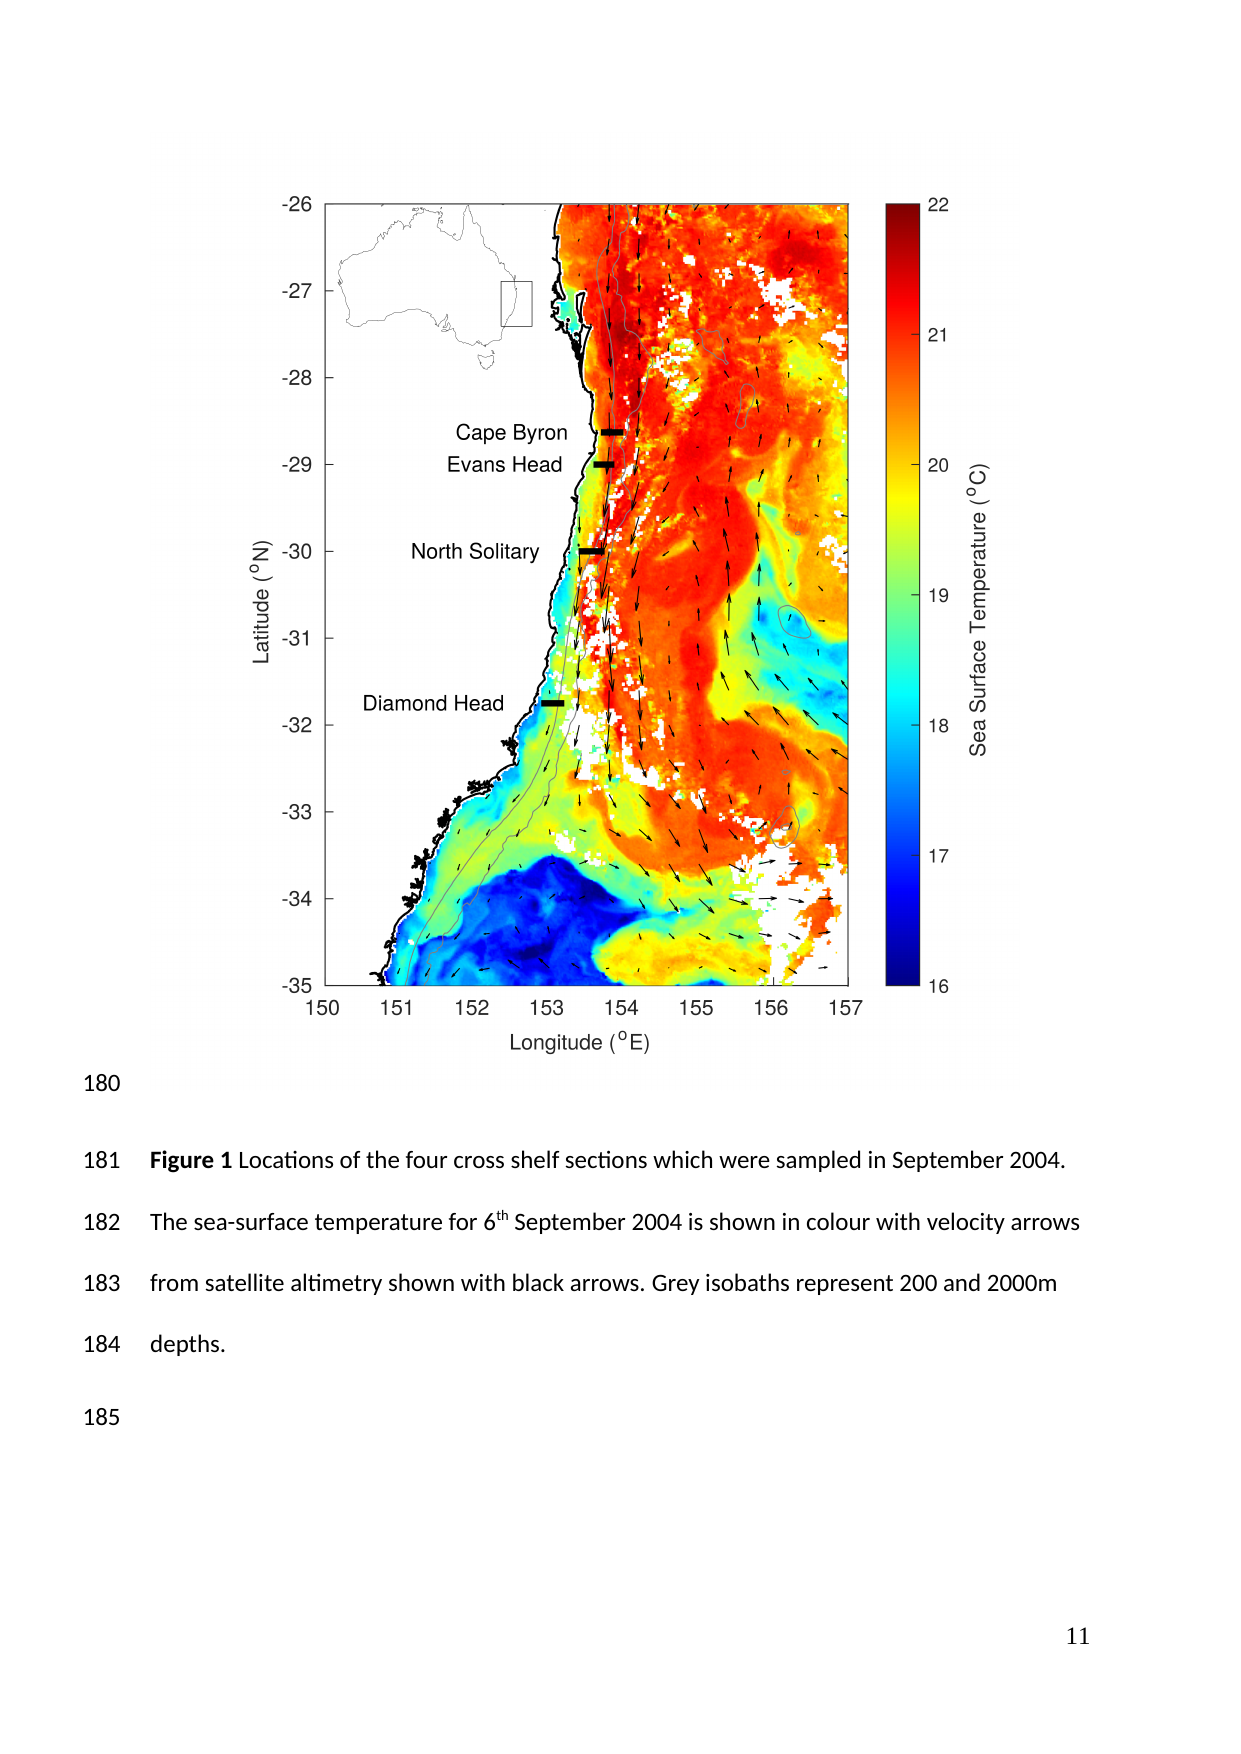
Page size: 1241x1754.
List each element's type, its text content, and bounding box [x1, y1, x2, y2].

subtitle Figure 1 Locations of the four cross shelf sections which were sampled in September 2004. The sea-surface temperature for 6th September 2004 is shown in colour with velocity arrows from satellite altimetry shown with black arrows. Grey isobaths represent 200 and 2000m depths. [150, 1145, 1090, 1358]
